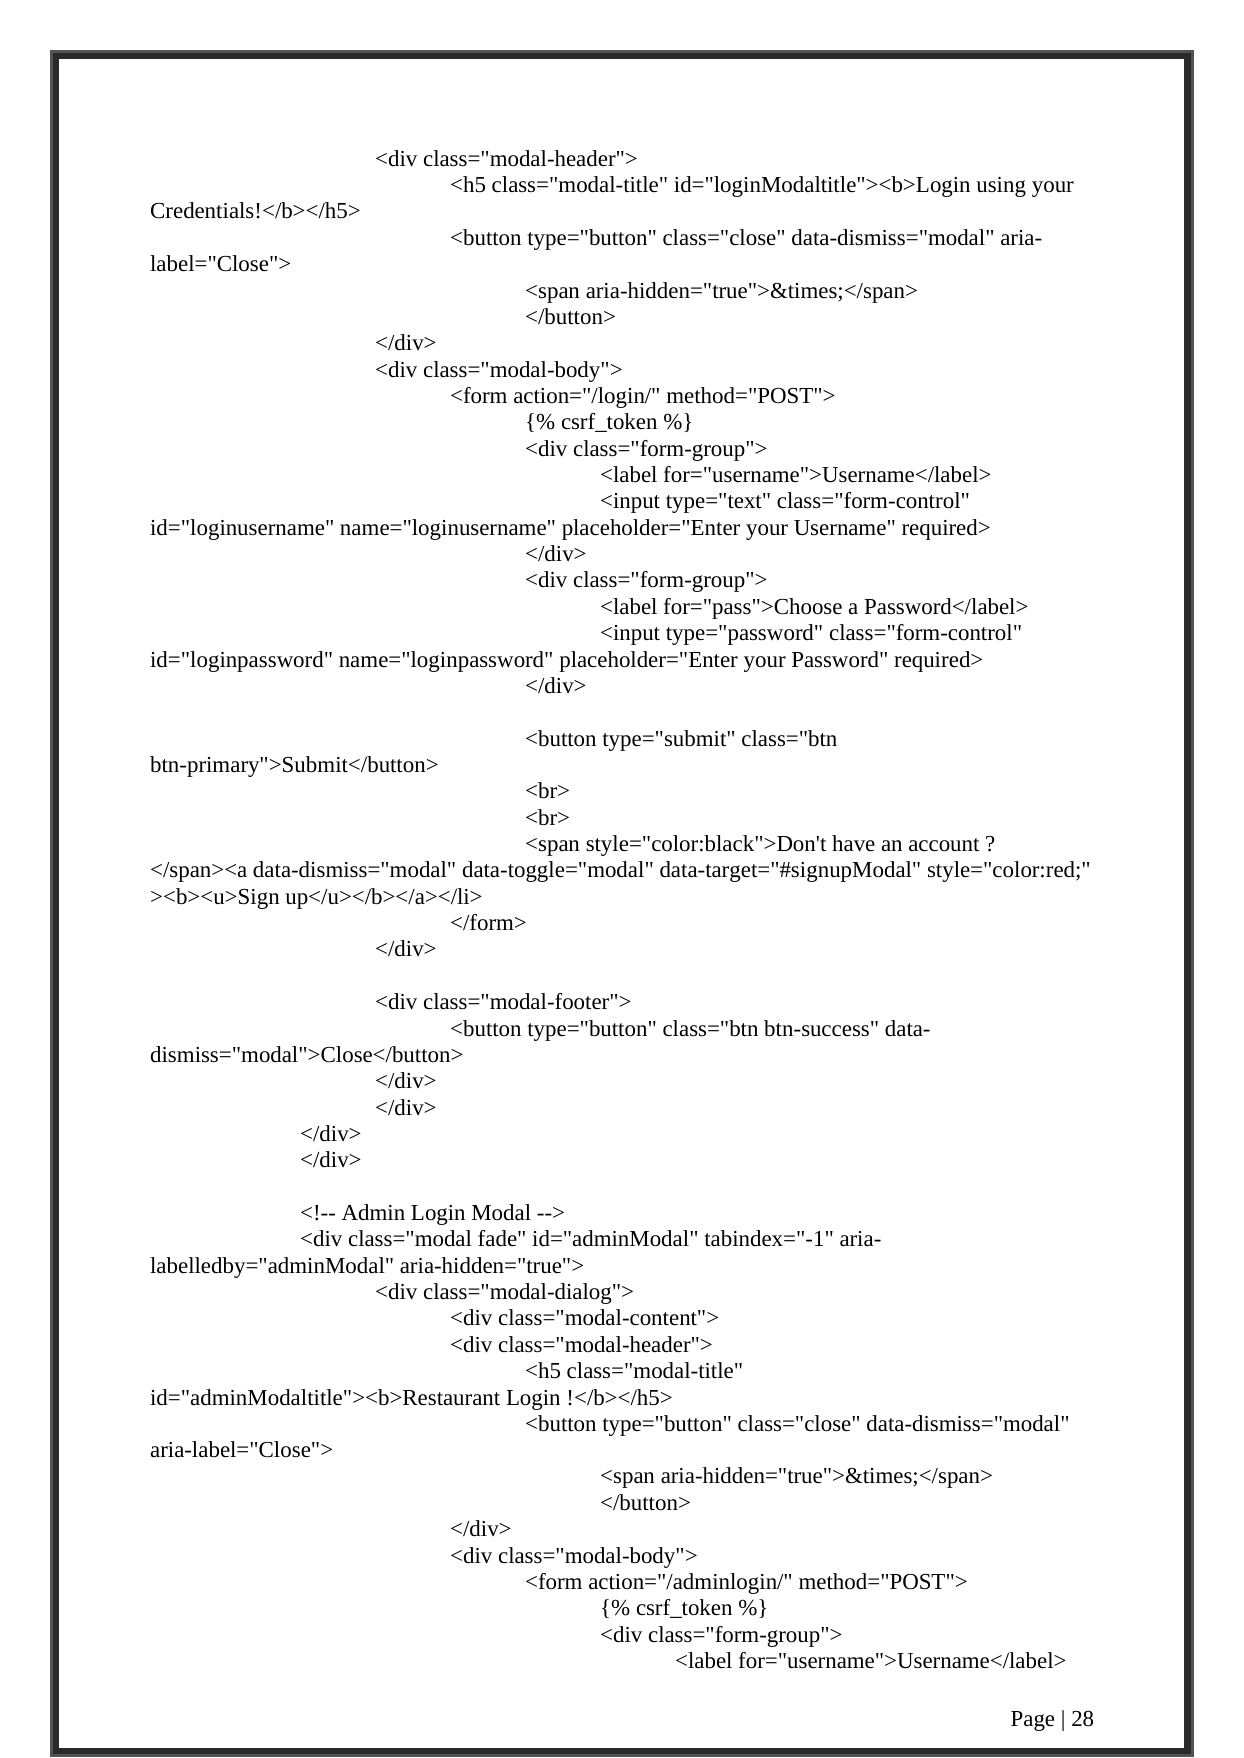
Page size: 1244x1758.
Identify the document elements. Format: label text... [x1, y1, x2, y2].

text <input type="password" class="form-control" id="loginpassword" name="loginpassword" placeholder="Enter your Password" required> [150, 619, 1094, 672]
text <button type="button" class="btn btn-success" data-dismiss="modal">Close</button> [150, 1014, 1094, 1067]
text <button type="button" class="close" data-dismiss="modal" aria-label="Close"> [150, 1410, 1094, 1463]
text </form> [150, 909, 1094, 936]
text <input type="text" class="form-control" id="loginusername" name="loginusername" placeholder="Enter your Username" required> [150, 487, 1094, 540]
text <span aria-hidden="true">&times;</span> [150, 277, 1094, 303]
text <div class="modal-dialog"> [150, 1278, 1094, 1304]
text <button type="submit" class="btn btn-primary">Submit</button> [150, 725, 1094, 777]
text </div> [150, 329, 1094, 356]
text <div class="modal-header"> [150, 1331, 1094, 1357]
text <h5 class="modal-title" id="adminModaltitle"><b>Restaurant Login !</b></h5> [150, 1357, 1094, 1410]
text <div class="form-group"> [150, 1621, 1094, 1647]
text </button> [150, 1489, 1094, 1515]
text </div> [150, 672, 1094, 698]
text </div> [150, 1515, 1094, 1542]
text <form action="/login/" method="POST"> [150, 382, 1094, 408]
text {% csrf_token %} [150, 1594, 1094, 1621]
text <div class="modal-content"> [150, 1304, 1094, 1331]
text <h5 class="modal-title" id="loginModaltitle"><b>Login using your Credentials!</b></h5> [150, 171, 1094, 224]
text </div> [150, 540, 1094, 567]
text <div class="modal-footer"> [150, 988, 1094, 1014]
text <div class="modal-header"> [150, 145, 1094, 171]
text </div> [150, 1094, 1094, 1120]
text </button> [150, 303, 1094, 329]
text <span aria-hidden="true">&times;</span> [150, 1463, 1094, 1489]
text </div> [150, 1067, 1094, 1094]
text <label for="pass">Choose a Password</label> [150, 593, 1094, 619]
text <label for="username">Username</label> [150, 1647, 1094, 1673]
text </div> [150, 1120, 1094, 1146]
text <div class="modal-body"> [150, 356, 1094, 382]
text <div class="modal fade" id="adminModal" tabindex="-1" aria-labelledby="adminModal" aria-hidden="true"> [150, 1225, 1094, 1278]
text <br> [150, 804, 1094, 830]
text <div class="form-group"> [150, 567, 1094, 593]
text <button type="button" class="close" data-dismiss="modal" aria-label="Close"> [150, 224, 1094, 277]
text </div> [150, 936, 1094, 962]
text </div> [150, 1146, 1094, 1173]
text <span style="color:black">Don't have an account ? </span><a data-dismiss="modal" data-toggle="modal" data-target="#signupModal" style="color:red;" ><b><u>Sign up</u></b></a></li> [150, 830, 1094, 909]
text <form action="/adminlogin/" method="POST"> [150, 1568, 1094, 1594]
text {% csrf_token %} [150, 408, 1094, 435]
text <br> [150, 777, 1094, 804]
text <div class="form-group"> [150, 435, 1094, 461]
text <!-- Admin Login Modal --> [150, 1199, 1094, 1225]
text <div class="modal-body"> [150, 1542, 1094, 1568]
text <label for="username">Username</label> [150, 461, 1094, 487]
